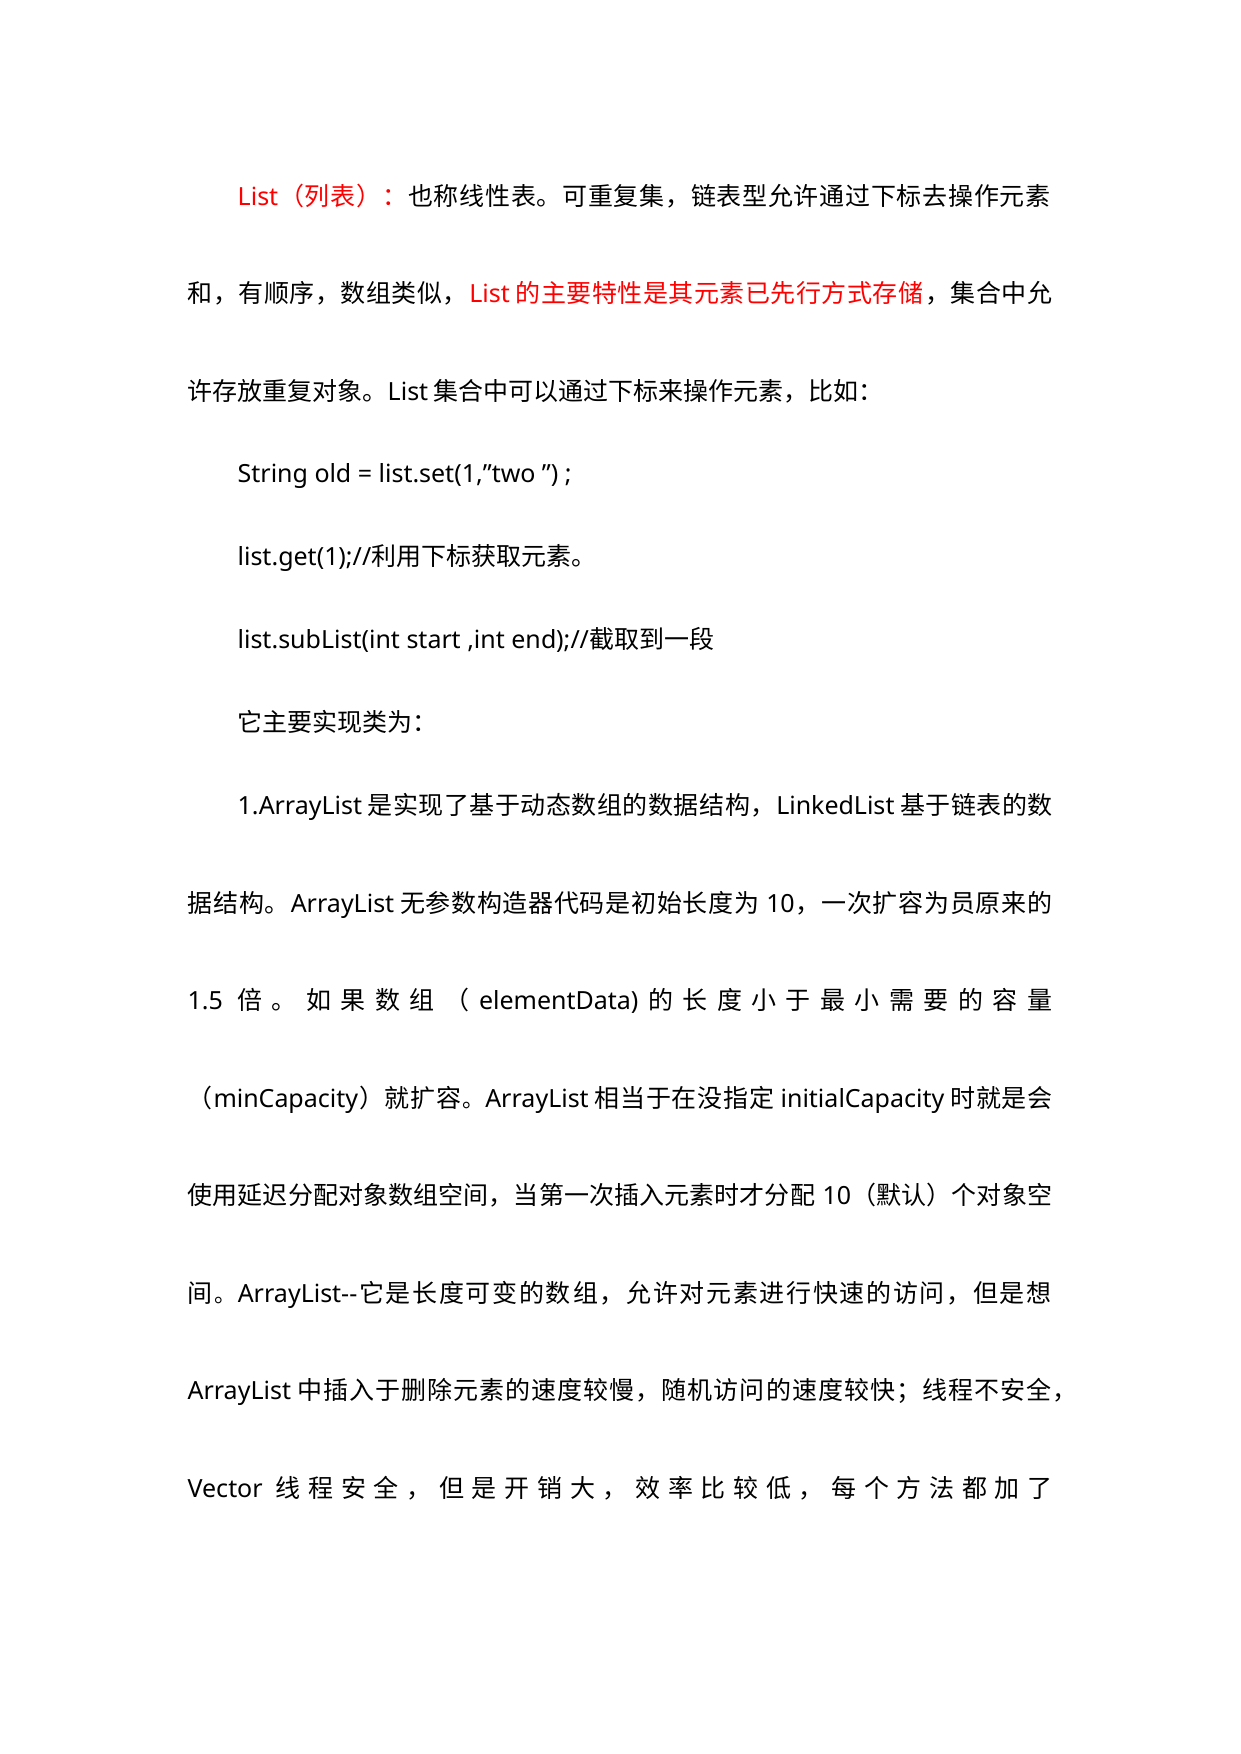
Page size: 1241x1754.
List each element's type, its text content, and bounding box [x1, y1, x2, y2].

text List（列表）：也称线性表。可重复集，链表型允许通过下标去操作元素和，有顺序，数组类似，List的主要特性是其元素已先行方式存储，集合中允许存放重复对象。List集合中可以通过下标来操作元素，比如： [187, 162, 1053, 422]
text list.subList(int start ,int end);//截取到一段 [187, 605, 1053, 670]
text 它主要实现类为： [187, 688, 1053, 753]
text list.get(1);//利用下标获取元素。 [187, 522, 1053, 587]
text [187, 771, 1053, 1519]
text String old = list.set(1,”two ”) ; [187, 440, 1053, 505]
